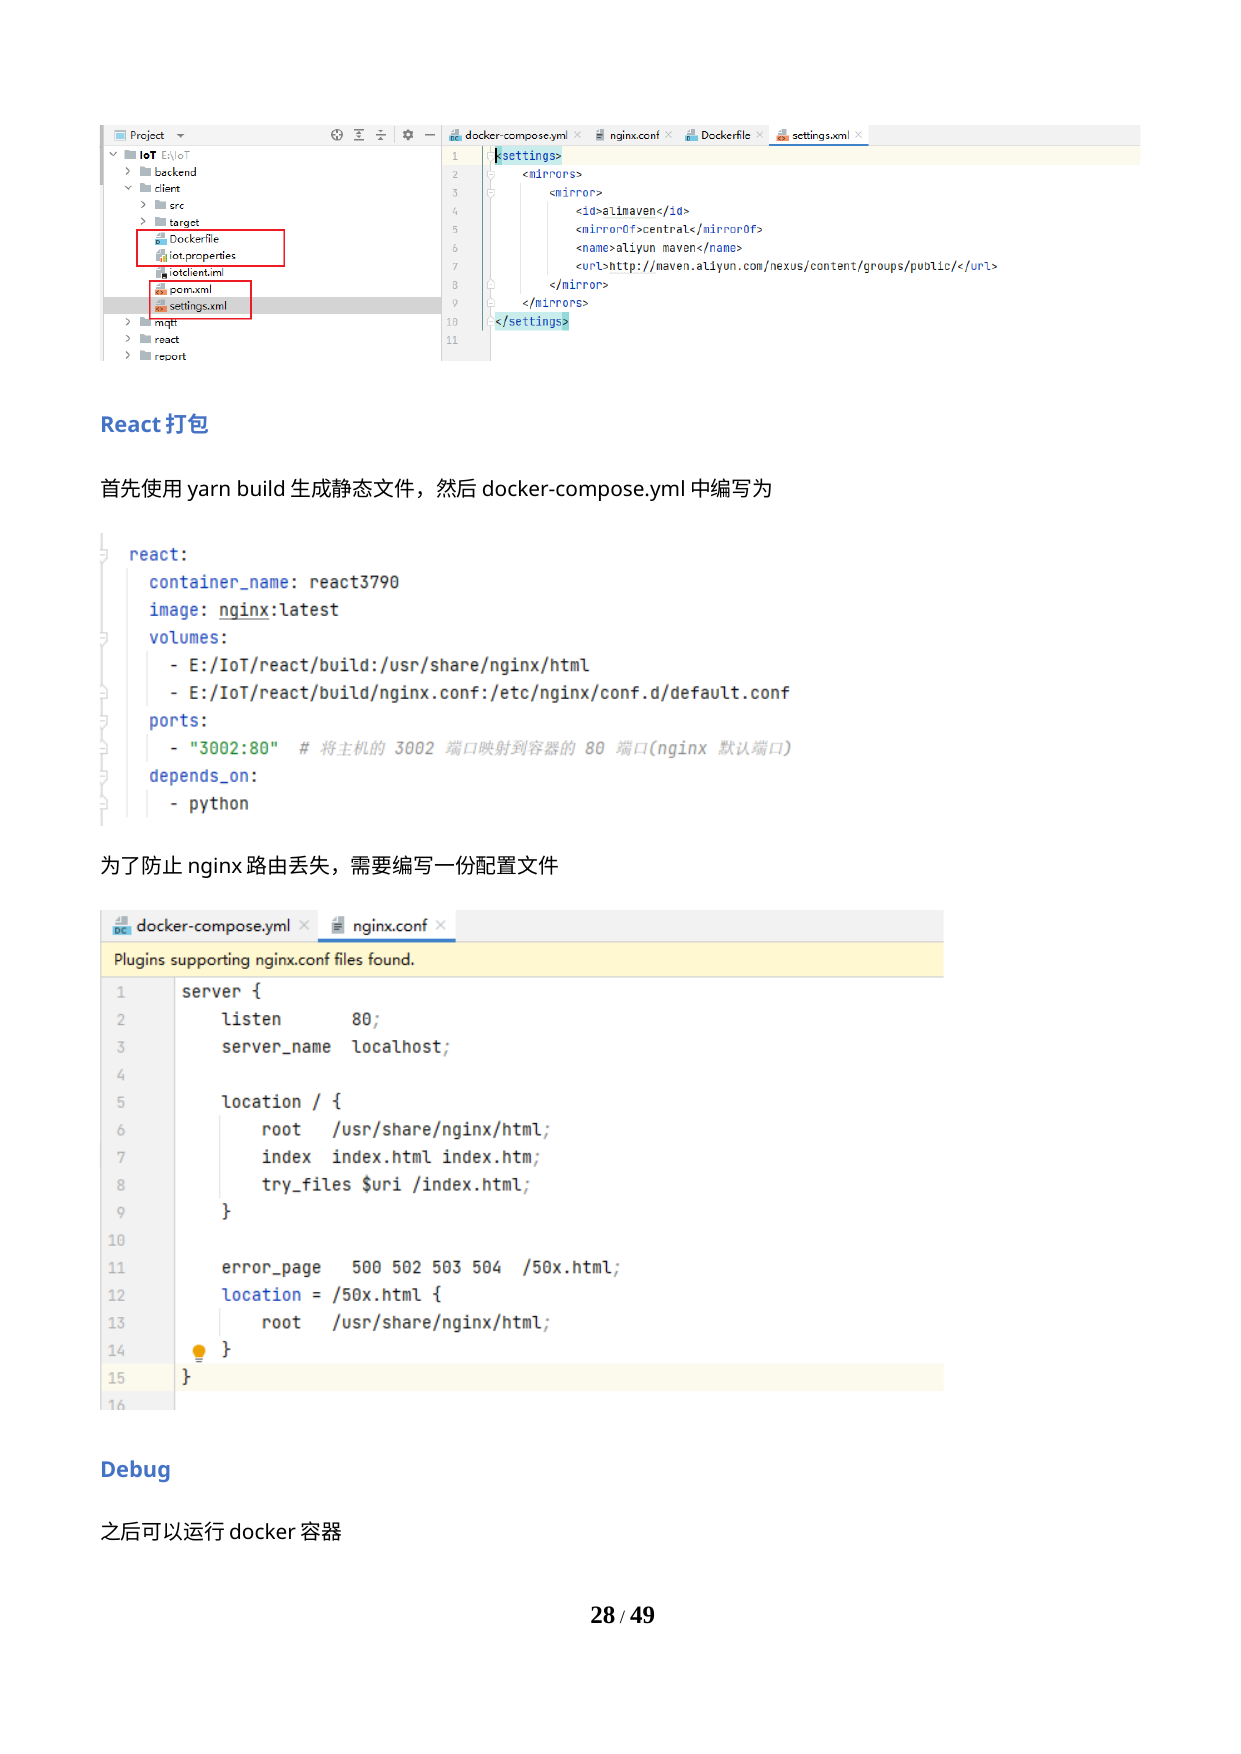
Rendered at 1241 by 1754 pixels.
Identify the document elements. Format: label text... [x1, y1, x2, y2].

text Debug [100, 1452, 1140, 1485]
picture [99, 533, 972, 826]
text 首先使用yarn build生成静态文件，然后docker-compose.yml中编写为 [100, 471, 1140, 503]
picture [99, 125, 1141, 361]
text 为了防止nginx路由丢失，需要编写一份配置文件 [100, 848, 1140, 880]
text 之后可以运行docker容器 [100, 1514, 1140, 1547]
picture [99, 910, 944, 1410]
text React打包 [100, 407, 1140, 439]
